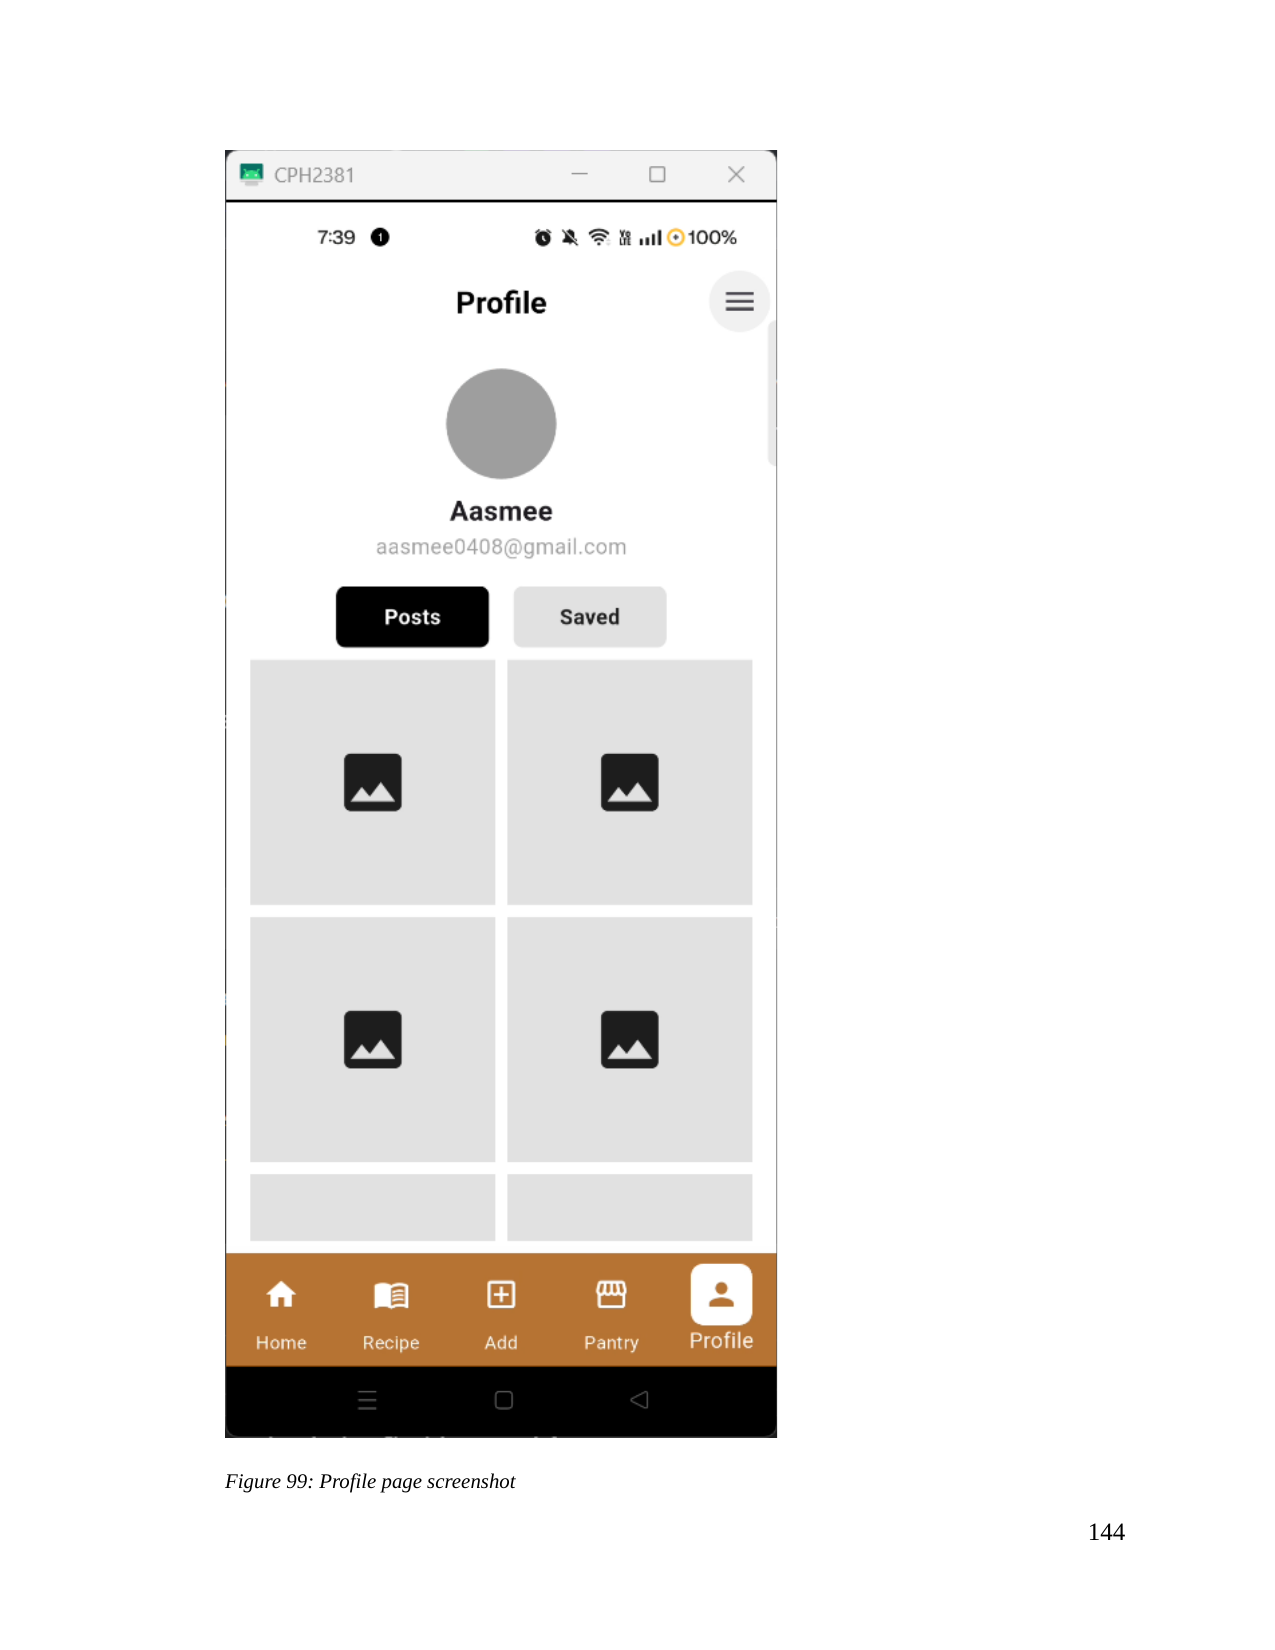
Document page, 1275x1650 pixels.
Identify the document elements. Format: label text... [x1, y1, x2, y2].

picture [225, 150, 778, 1438]
